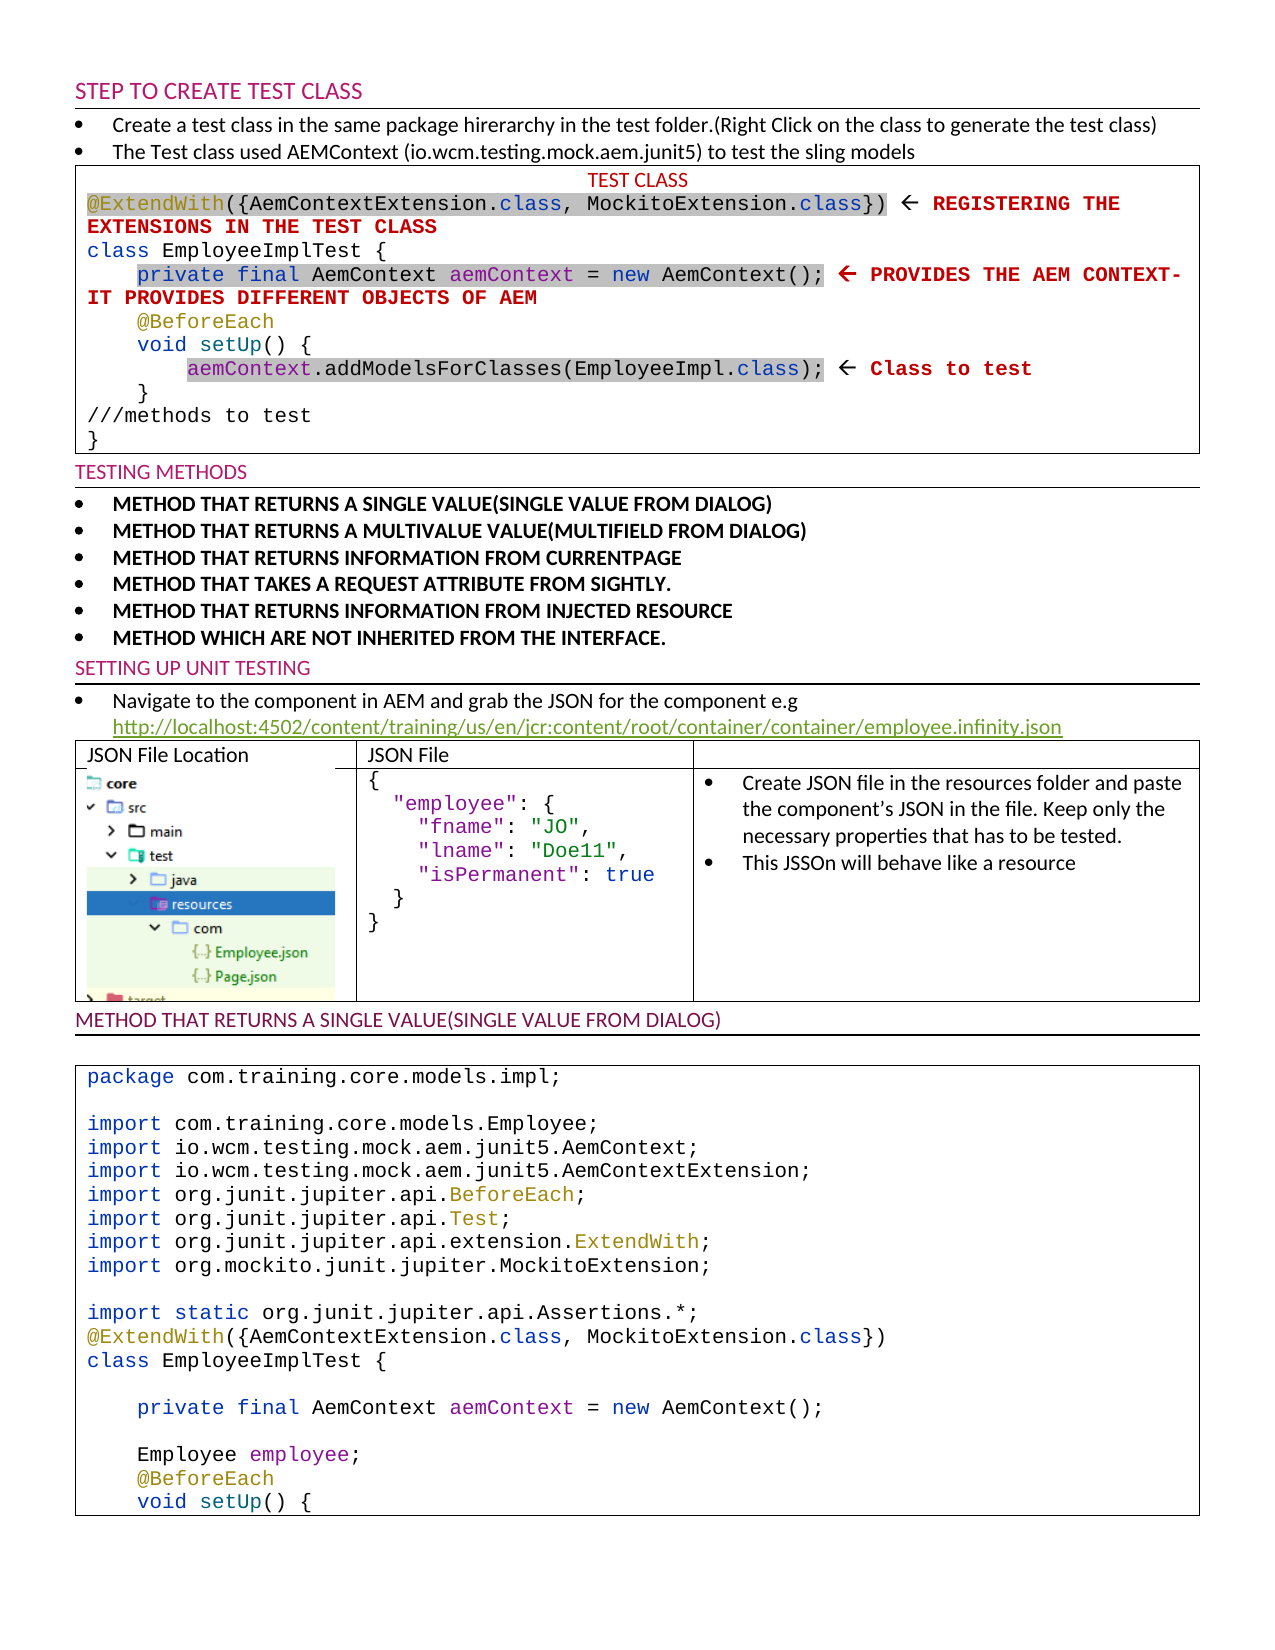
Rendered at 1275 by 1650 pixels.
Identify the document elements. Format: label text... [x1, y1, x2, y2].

list METHOD THAT RETURNS A SINGLE VALUE(SINGLE VALUE FROM DIALOG) [75, 490, 1200, 517]
list Navigate to the component in AEM and grab the JSON for the component e.g http://localhost:4502/content/training/us/en/jcr:content/root/container/container/employee.infinity.json [75, 687, 1200, 740]
list METHOD THAT RETURNS A MULTIVALUE VALUE(MULTIFIELD FROM DIALOG) [75, 517, 1200, 544]
list METHOD THAT RETURNS INFORMATION FROM CURRENTPAGE [75, 544, 1200, 570]
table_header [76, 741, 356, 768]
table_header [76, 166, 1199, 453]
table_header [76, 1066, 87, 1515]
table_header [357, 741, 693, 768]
picture [86, 768, 336, 1001]
list METHOD THAT RETURNS INFORMATION FROM INJECTED RESOURCE [75, 597, 1200, 624]
subtitle TESTING METHODS [75, 458, 1200, 487]
subtitle STEP TO CREATE TEST CLASS [75, 75, 1200, 108]
list The Test class used AEMContext (io.wcm.testing.mock.aem.junit5) to test the sling models [75, 138, 1200, 165]
subtitle SETTING UP UNIT TESTING [75, 654, 1200, 683]
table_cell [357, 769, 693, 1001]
list METHOD WHICH ARE NOT INHERITED FROM THE INTERFACE. [75, 624, 1200, 650]
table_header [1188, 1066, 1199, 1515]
subtitle METHOD THAT RETURNS A SINGLE VALUE(SINGLE VALUE FROM DIALOG) [75, 1006, 1200, 1034]
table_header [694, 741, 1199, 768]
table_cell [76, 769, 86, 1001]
list METHOD THAT TAKES A REQUEST ATTRIBUTE FROM SIGHTLY. [75, 570, 1200, 597]
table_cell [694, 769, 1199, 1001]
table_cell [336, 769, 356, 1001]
list Create a test class in the same package hirerarchy in the test folder.(Right Click on the class to generate the test class) [75, 112, 1200, 138]
